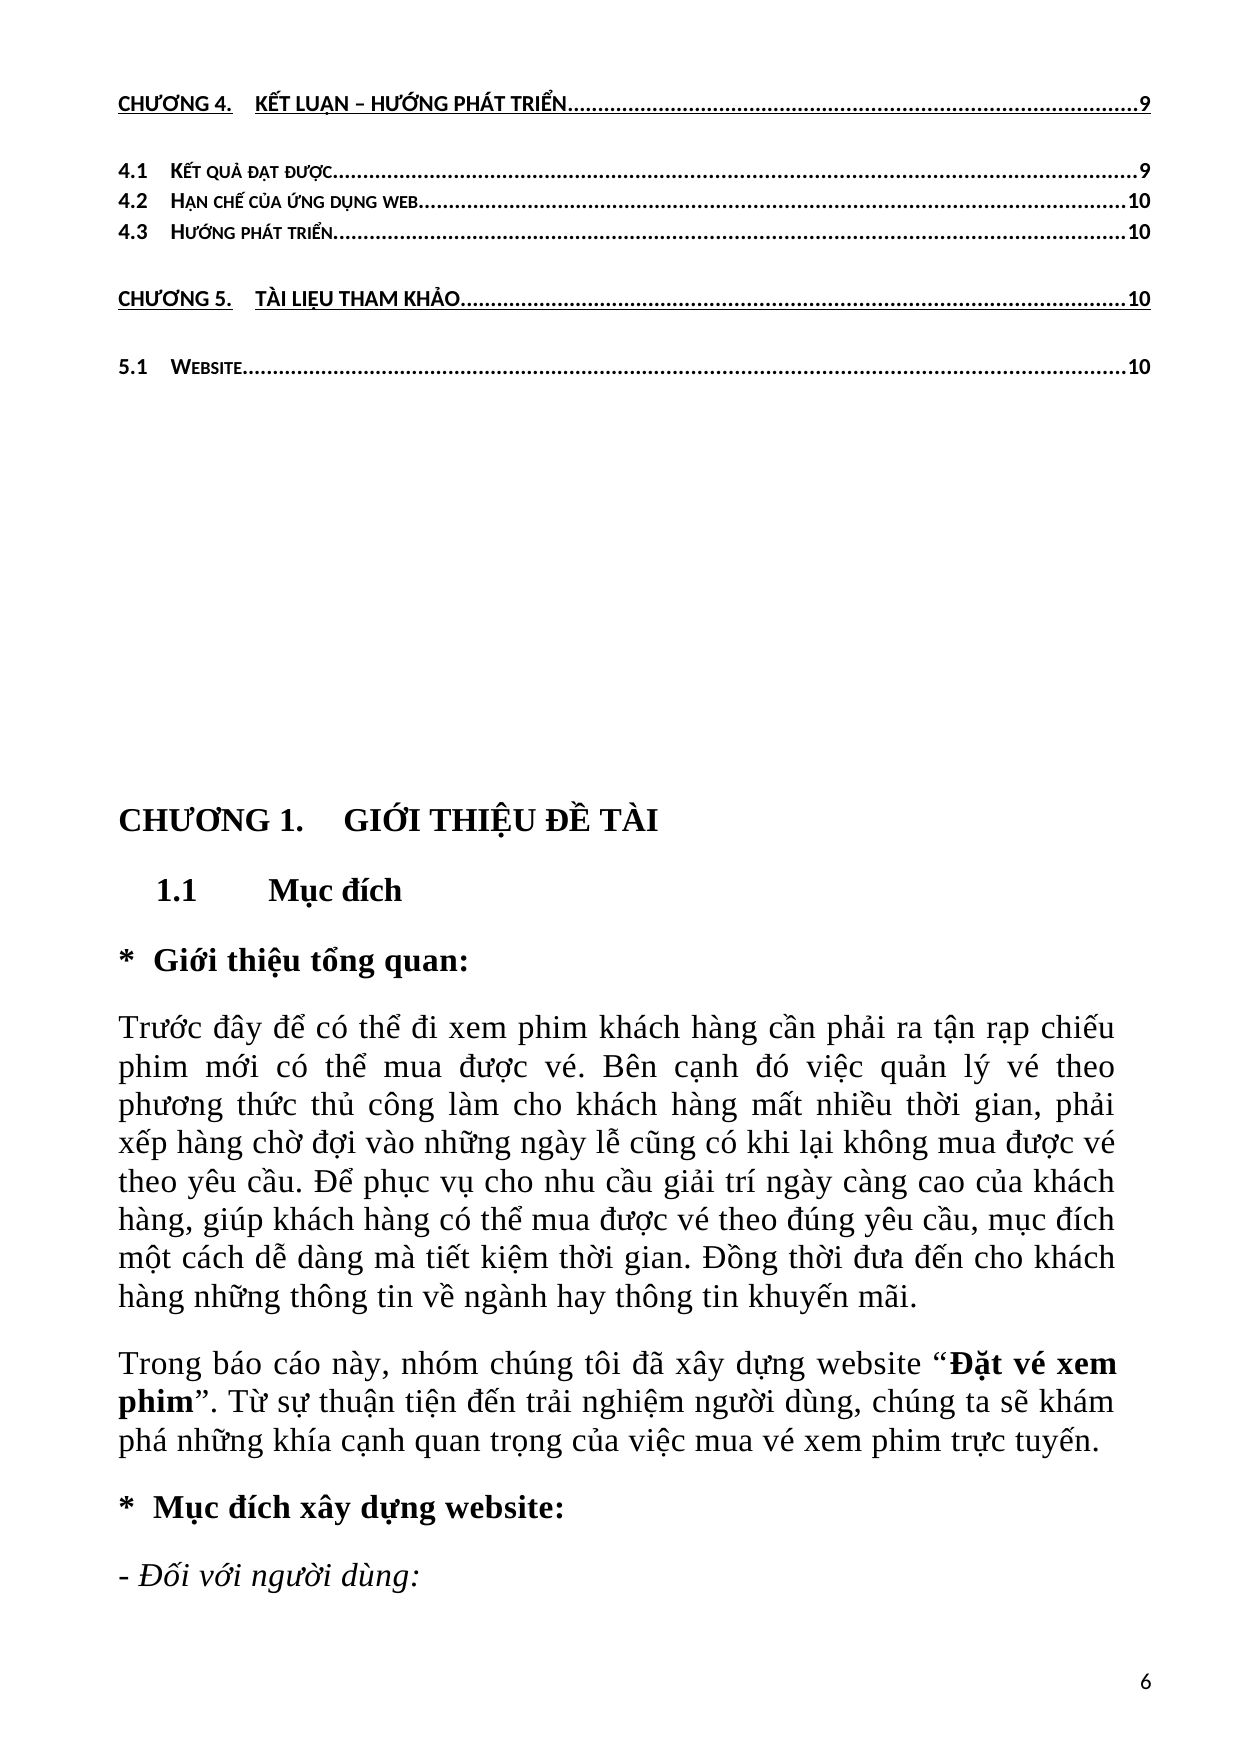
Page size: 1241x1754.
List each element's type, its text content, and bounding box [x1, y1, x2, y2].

subtitle GIỚI THIỆU ĐỀ TÀI [118, 800, 1152, 838]
text * Mục đích xây dựng website: [118, 1487, 1117, 1526]
text * Giới thiệu tổng quan: [118, 940, 1117, 978]
text Trước đây để có thể đi xem phim khách hàng cần phải ra tận rạp chiếu phim mới có thể mua được vé. Bên cạnh đó việc quản lý vé theo phương thức thủ công làm cho khách hàng mất nhiều thời gian, phải xếp hàng chờ đợi vào những ngày lễ cũng có khi lại không mua được vé theo yêu cầu. Để phục vụ cho nhu cầu giải trí ngày càng cao của khách hàng, giúp khách hàng có thể mua được vé theo đúng yêu cầu, mục đích một cách dễ dàng mà tiết kiệm thời gian. Đồng thời đưa đến cho khách hàng những thông tin về ngành hay thông tin khuyến mãi. [118, 1007, 1117, 1314]
text - Đối với người dùng: [118, 1555, 1152, 1593]
text Trong báo cáo này, nhóm chúng tôi đã xây dựng website “Đặt vé xem phim”. Từ sự thuận tiện đến trải nghiệm người dùng, chúng ta sẽ khám phá những khía cạnh quan trọng của việc mua vé xem phim trực tuyến. [118, 1343, 1117, 1458]
subtitle Mục đích [156, 870, 1152, 908]
